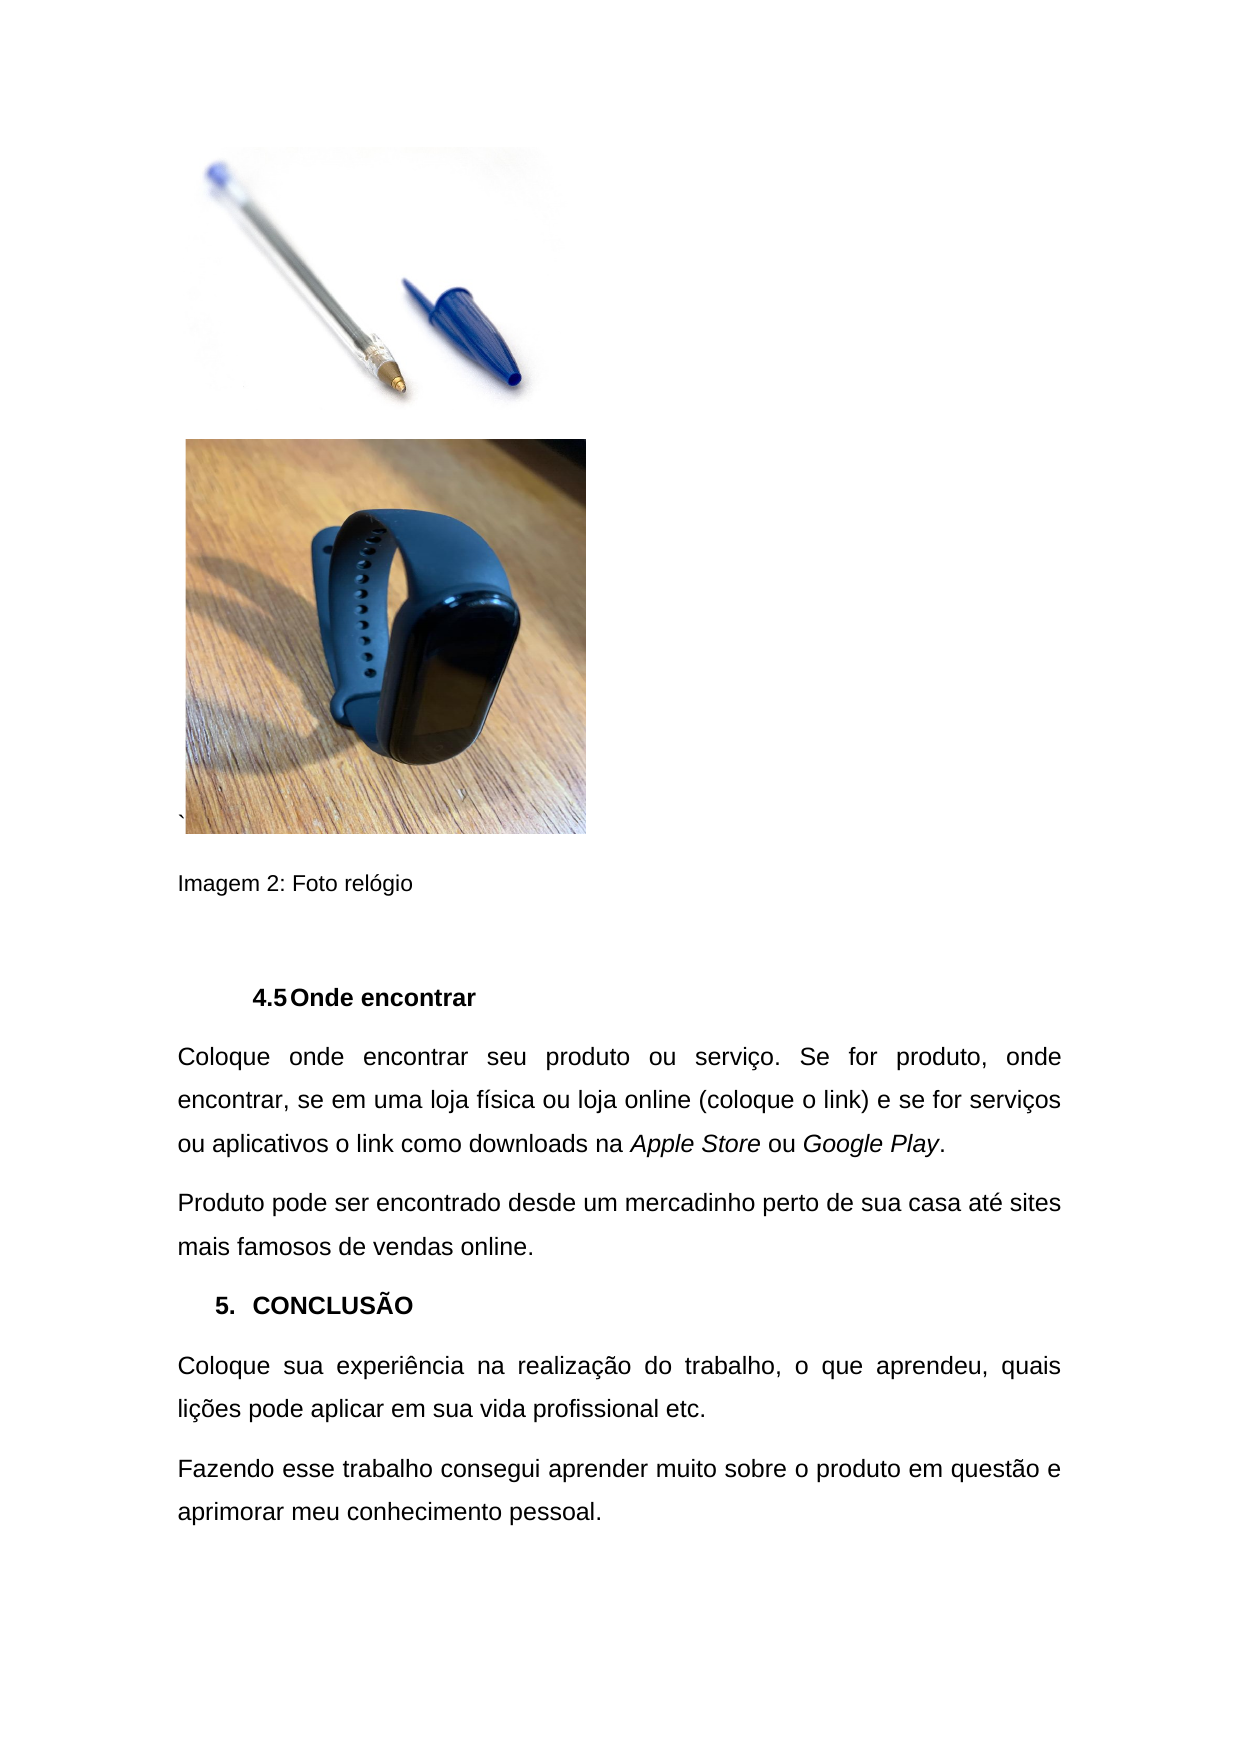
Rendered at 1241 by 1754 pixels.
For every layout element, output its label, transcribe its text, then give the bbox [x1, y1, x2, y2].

text Coloque onde encontrar seu produto ou serviço. Se for produto, onde encontrar, se em uma loja física ou loja online (coloque o link) e se for serviços ou aplicativos o link como downloads na Apple Store ou Google Play. [177, 1042, 1063, 1157]
text Fazendo esse trabalho consegui aprender muito sobre o produto em questão e aprimorar meu conhecimento pessoal. [177, 1454, 1063, 1526]
picture [185, 439, 586, 834]
subtitle CONCLUSÃO [215, 1291, 1063, 1320]
text Coloque sua experiência na realização do trabalho, o que aprendeu, quais lições pode aplicar em sua vida profissional etc. [177, 1351, 1063, 1423]
subtitle Onde encontrar [252, 982, 1063, 1011]
picture [177, 147, 569, 410]
text Imagem 2: Foto relógio [177, 870, 1063, 897]
text Produto pode ser encontrado desde um mercadinho perto de sua casa até sites mais famosos de vendas online. [177, 1188, 1063, 1260]
